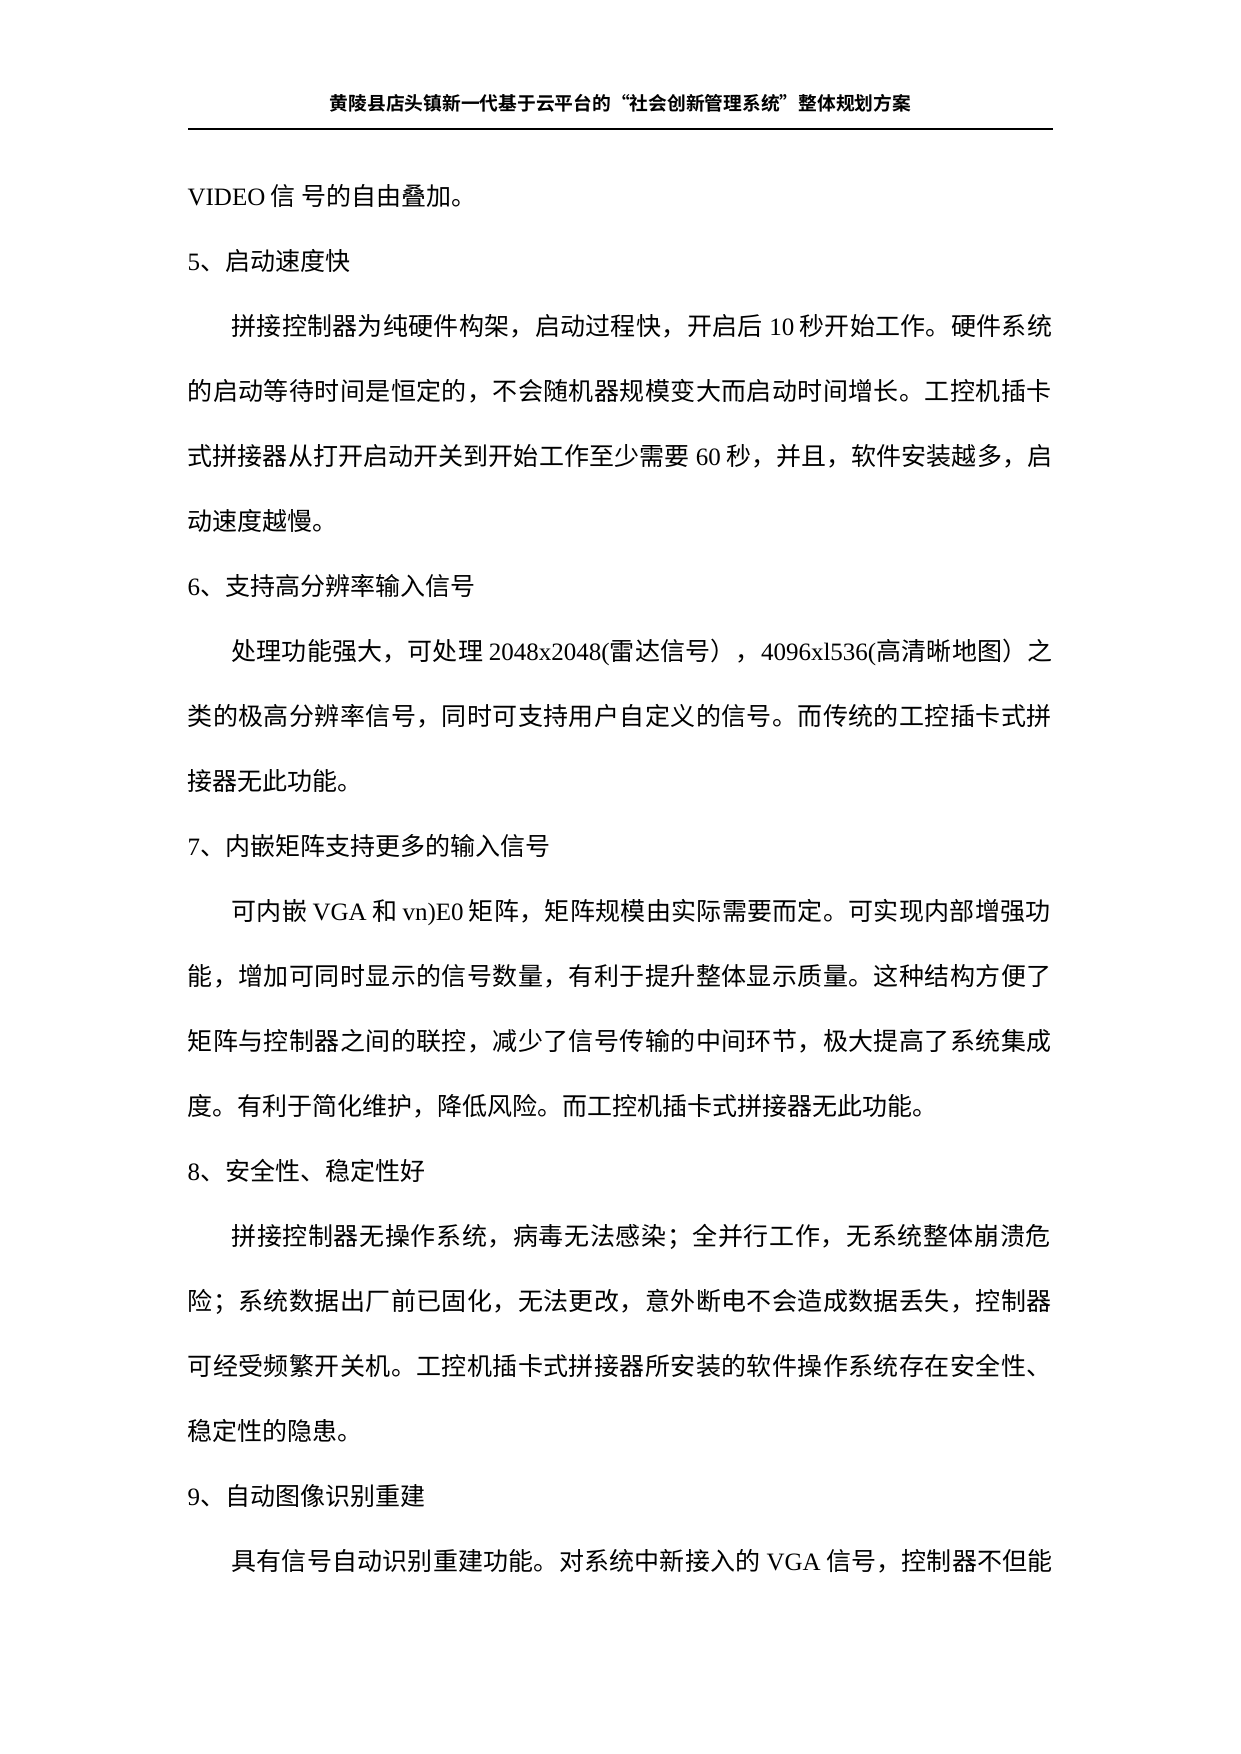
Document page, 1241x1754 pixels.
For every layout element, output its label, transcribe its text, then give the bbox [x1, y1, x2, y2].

text 可内嵌VGA和vn)E0矩阵，矩阵规模由实际需要而定。可实现内部增强功能，增加可同时显示的信号数量，有利于提升整体显示质量。这种结构方便了矩阵与控制器之间的联控，减少了信号传输的中间环节，极大提高了系统集成度。有利于简化维护，降低风险。而工控机插卡式拼接器无此功能。 [187, 877, 1053, 1137]
text 拼接控制器无操作系统，病毒无法感染；全并行工作，无系统整体崩溃危险；系统数据出厂前已固化，无法更改，意外断电不会造成数据丢失，控制器可经受频繁开关机。工控机插卡式拼接器所安装的软件操作系统存在安全性、稳定性的隐患。 [187, 1202, 1053, 1462]
text 处理功能强大，可处理2048x2048(雷达信号），4096xl536(高清晰地图）之类的极高分辨率信号，同时可支持用户自定义的信号。而传统的工控插卡式拼接器无此功能。 [187, 617, 1053, 812]
text 8、安全性、稳定性好 [187, 1137, 1053, 1202]
text 7、内嵌矩阵支持更多的输入信号 [187, 812, 1053, 877]
text 9、自动图像识别重建 [187, 1462, 1053, 1527]
text 6、支持高分辨率输入信号 [187, 552, 1053, 617]
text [187, 1527, 1053, 1592]
text 5、启动速度快 [187, 227, 1053, 292]
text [187, 162, 1053, 227]
text 拼接控制器为纯硬件构架，启动过程快，开启后10秒开始工作。硬件系统的启动等待时间是恒定的，不会随机器规模变大而启动时间增长。工控机插卡式拼接器从打开启动开关到开始工作至少需要60秒，并且，软件安装越多，启 动速度越慢。 [187, 292, 1053, 552]
